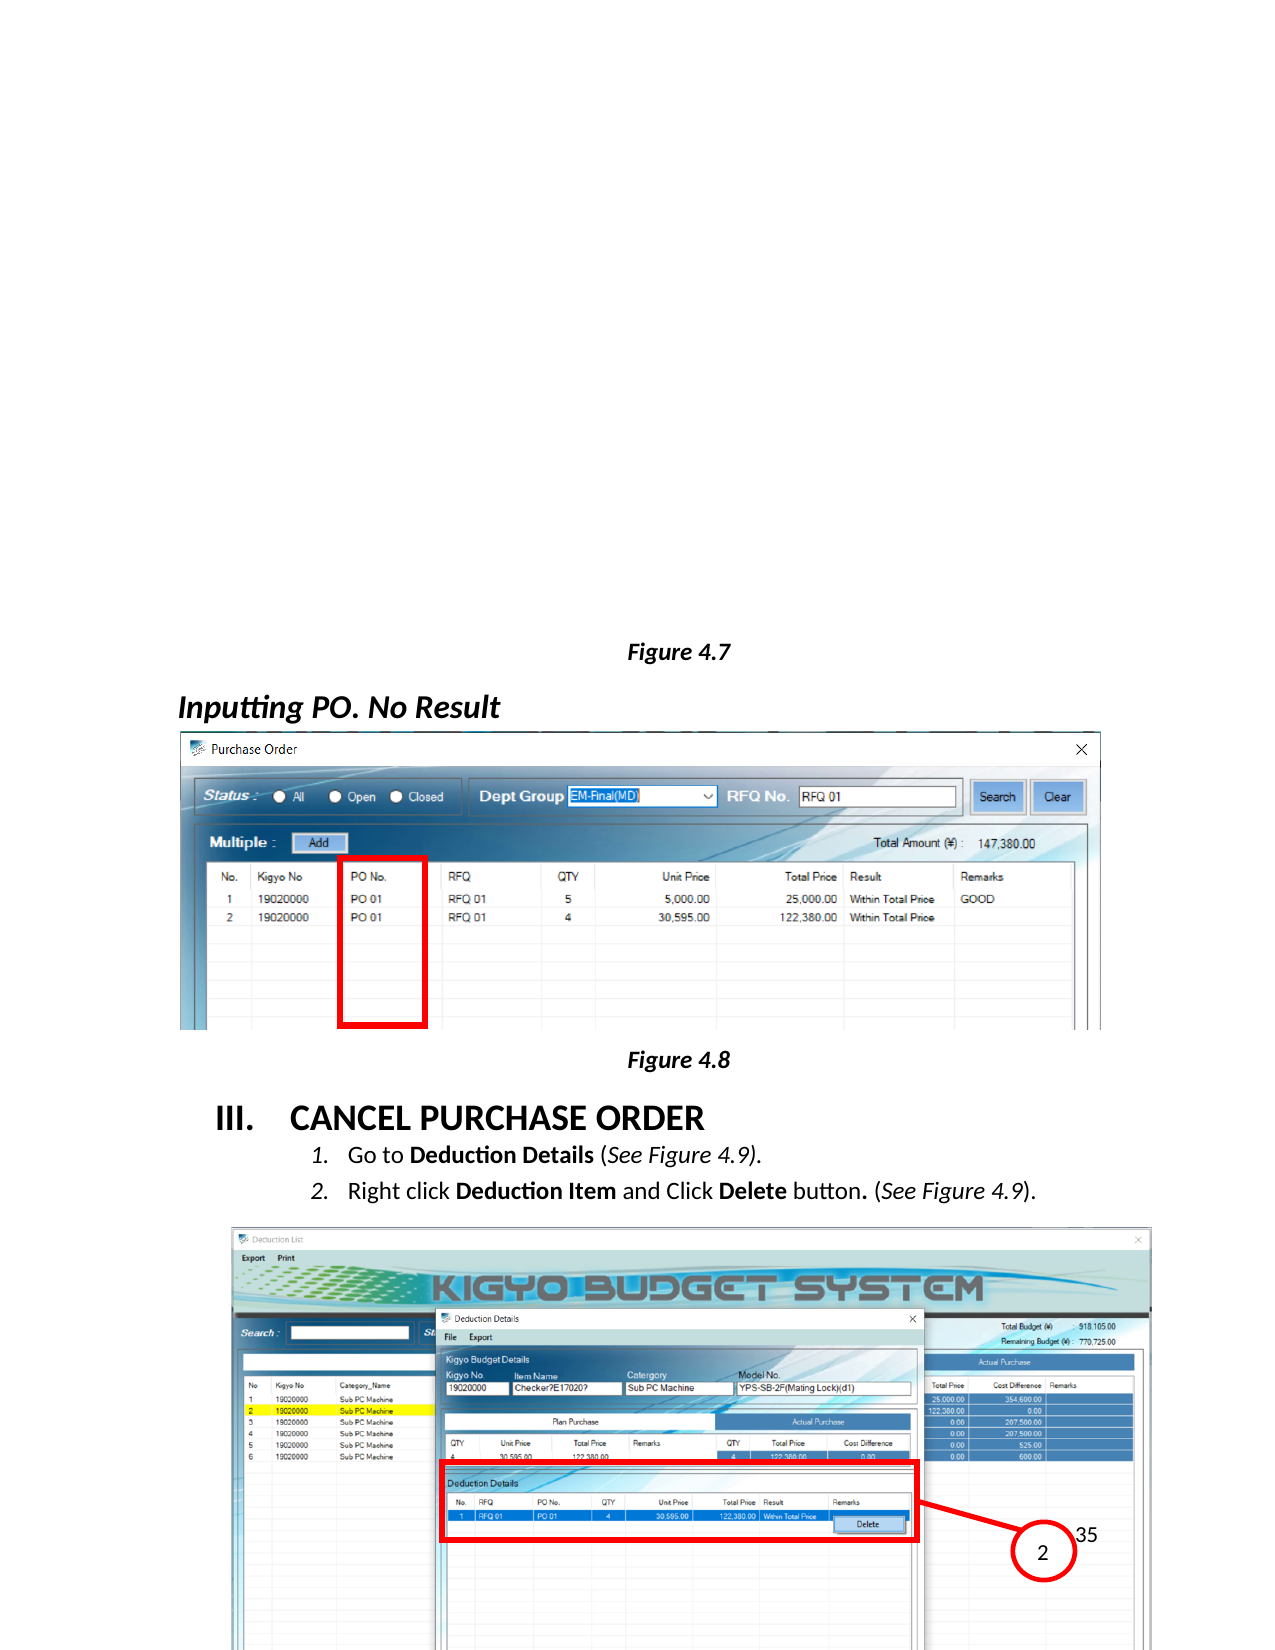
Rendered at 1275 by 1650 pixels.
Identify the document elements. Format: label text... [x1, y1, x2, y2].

list Right click Deduction Item and Click Delete button. (See Figure 4.9). [310, 1175, 1098, 1206]
text Figure 4.7 [590, 636, 1098, 667]
picture [231, 1227, 1152, 1650]
list Go to Deduction Details (See Figure 4.9). [310, 1139, 1098, 1170]
text Inputting PO. No Result [177, 686, 1098, 727]
list CANCEL PURCHASE ORDER [215, 1093, 1098, 1139]
text Figure 4.8 [590, 1044, 1098, 1074]
picture [180, 731, 1101, 1030]
